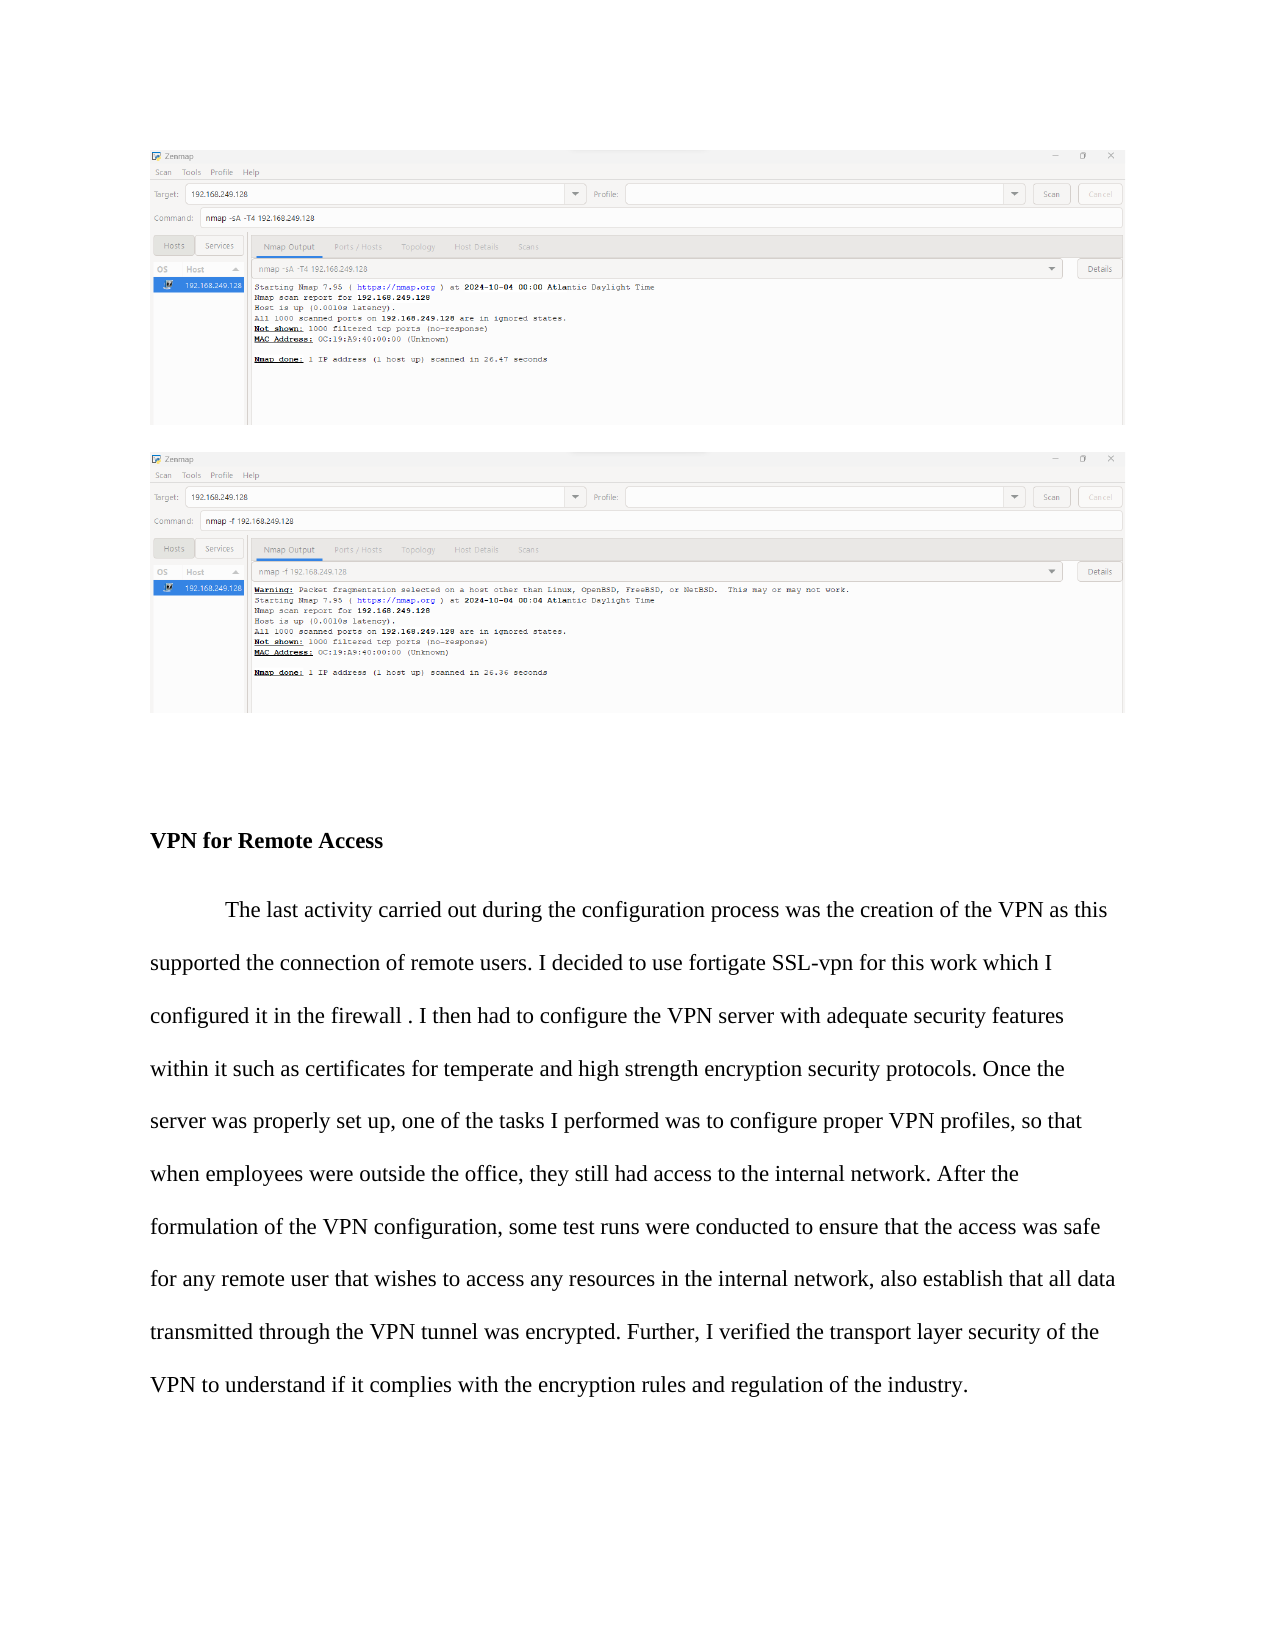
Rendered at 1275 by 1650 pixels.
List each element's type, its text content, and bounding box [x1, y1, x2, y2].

text The last activity carried out during the configuration process was the creation of the VPN as this supported the connection of remote users. I decided to use fortigate SSL-vpn for this work which I configured it in the firewall . I then had to configure the VPN server with adequate security features within it such as certificates for temperate and high strength encryption security protocols. Once the server was properly set up, one of the tasks I performed was to configure proper VPN profiles, so that when employees were outside the office, they still had access to the internal network. After the formulation of the VPN configuration, some test runs were conducted to ensure that the access was safe for any remote user that wishes to access any resources in the internal network, also establish that all data transmitted through the VPN tunnel was encrypted. Further, I verified the transport layer security of the VPN to understand if it complies with the encryption rules and regulation of the industry. [150, 896, 1125, 1397]
picture [150, 150, 1125, 425]
picture [150, 452, 1125, 713]
text VPN for Remote Access [150, 827, 1125, 853]
